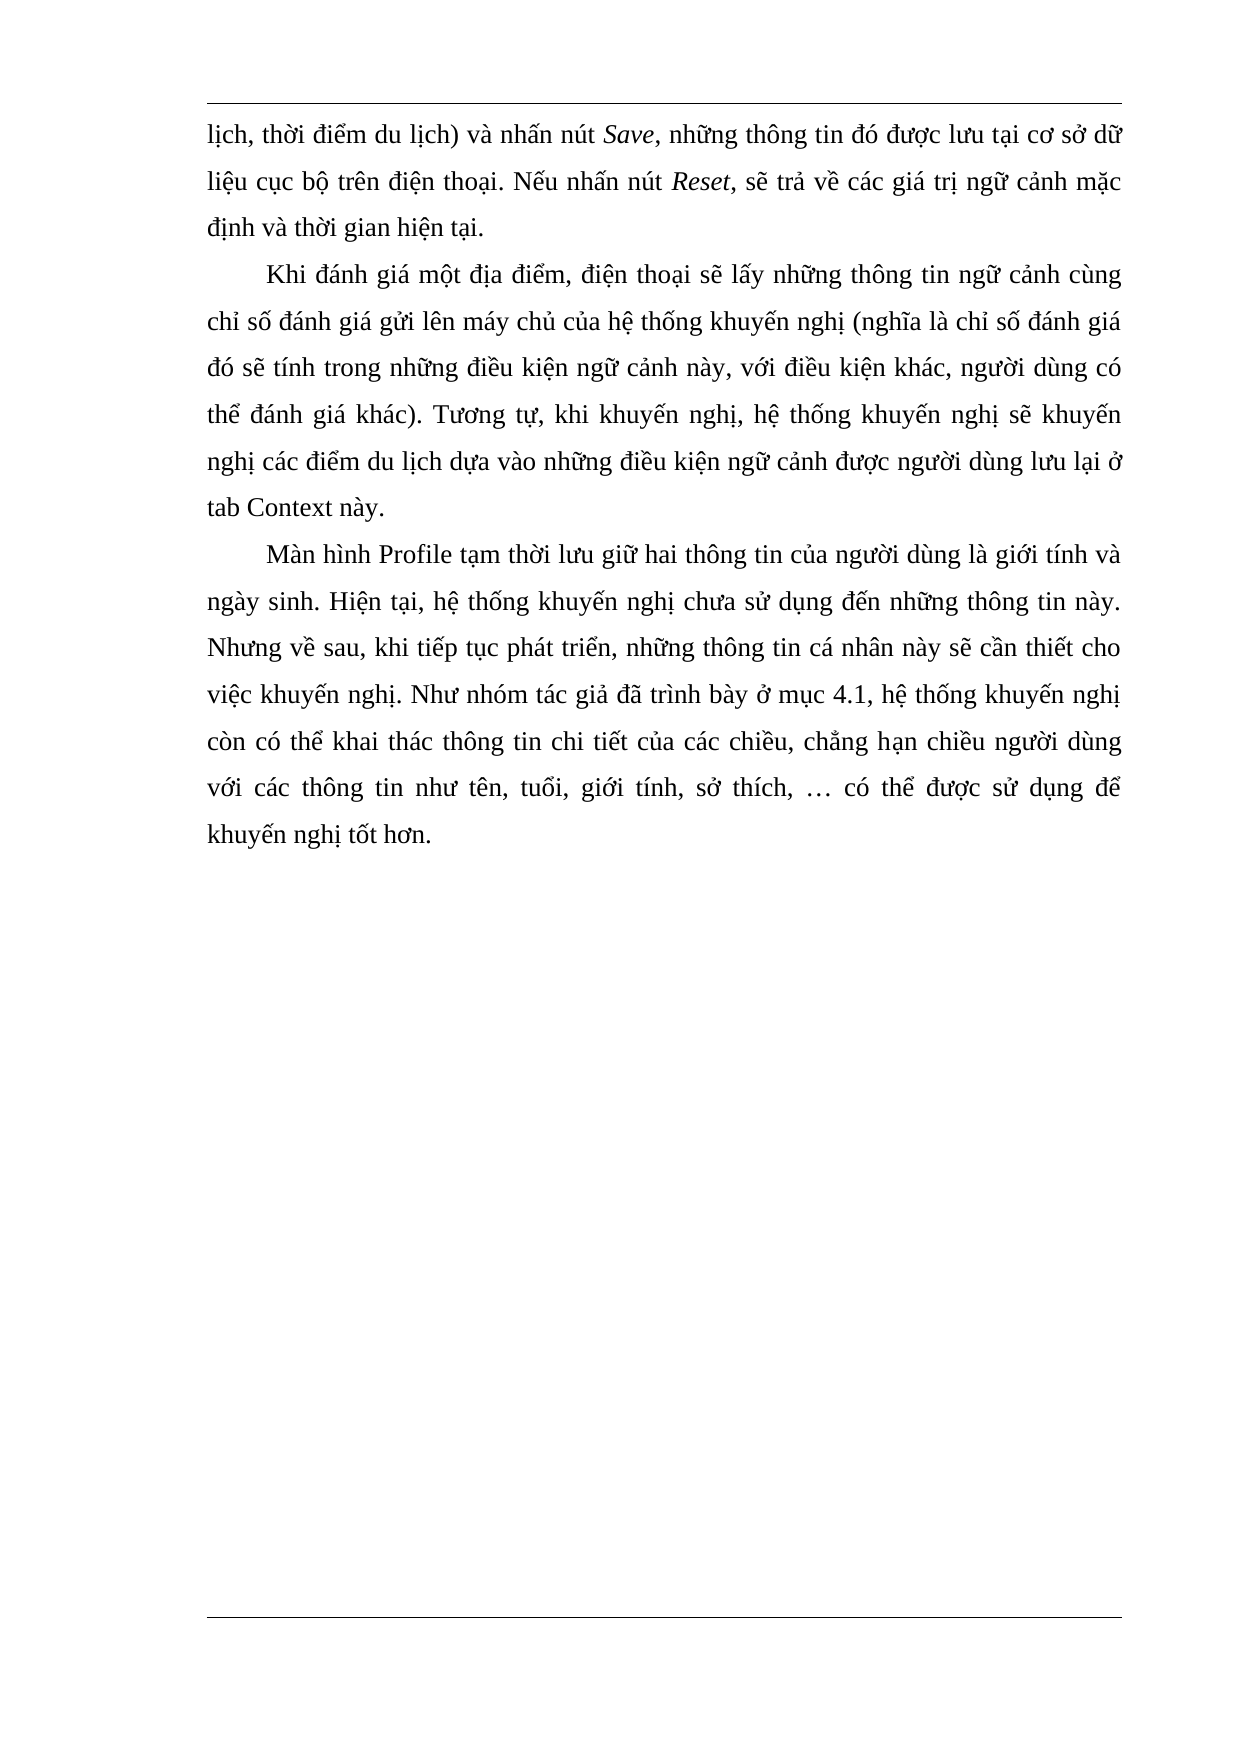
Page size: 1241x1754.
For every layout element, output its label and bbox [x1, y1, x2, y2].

table_cell [196, 118, 1133, 911]
